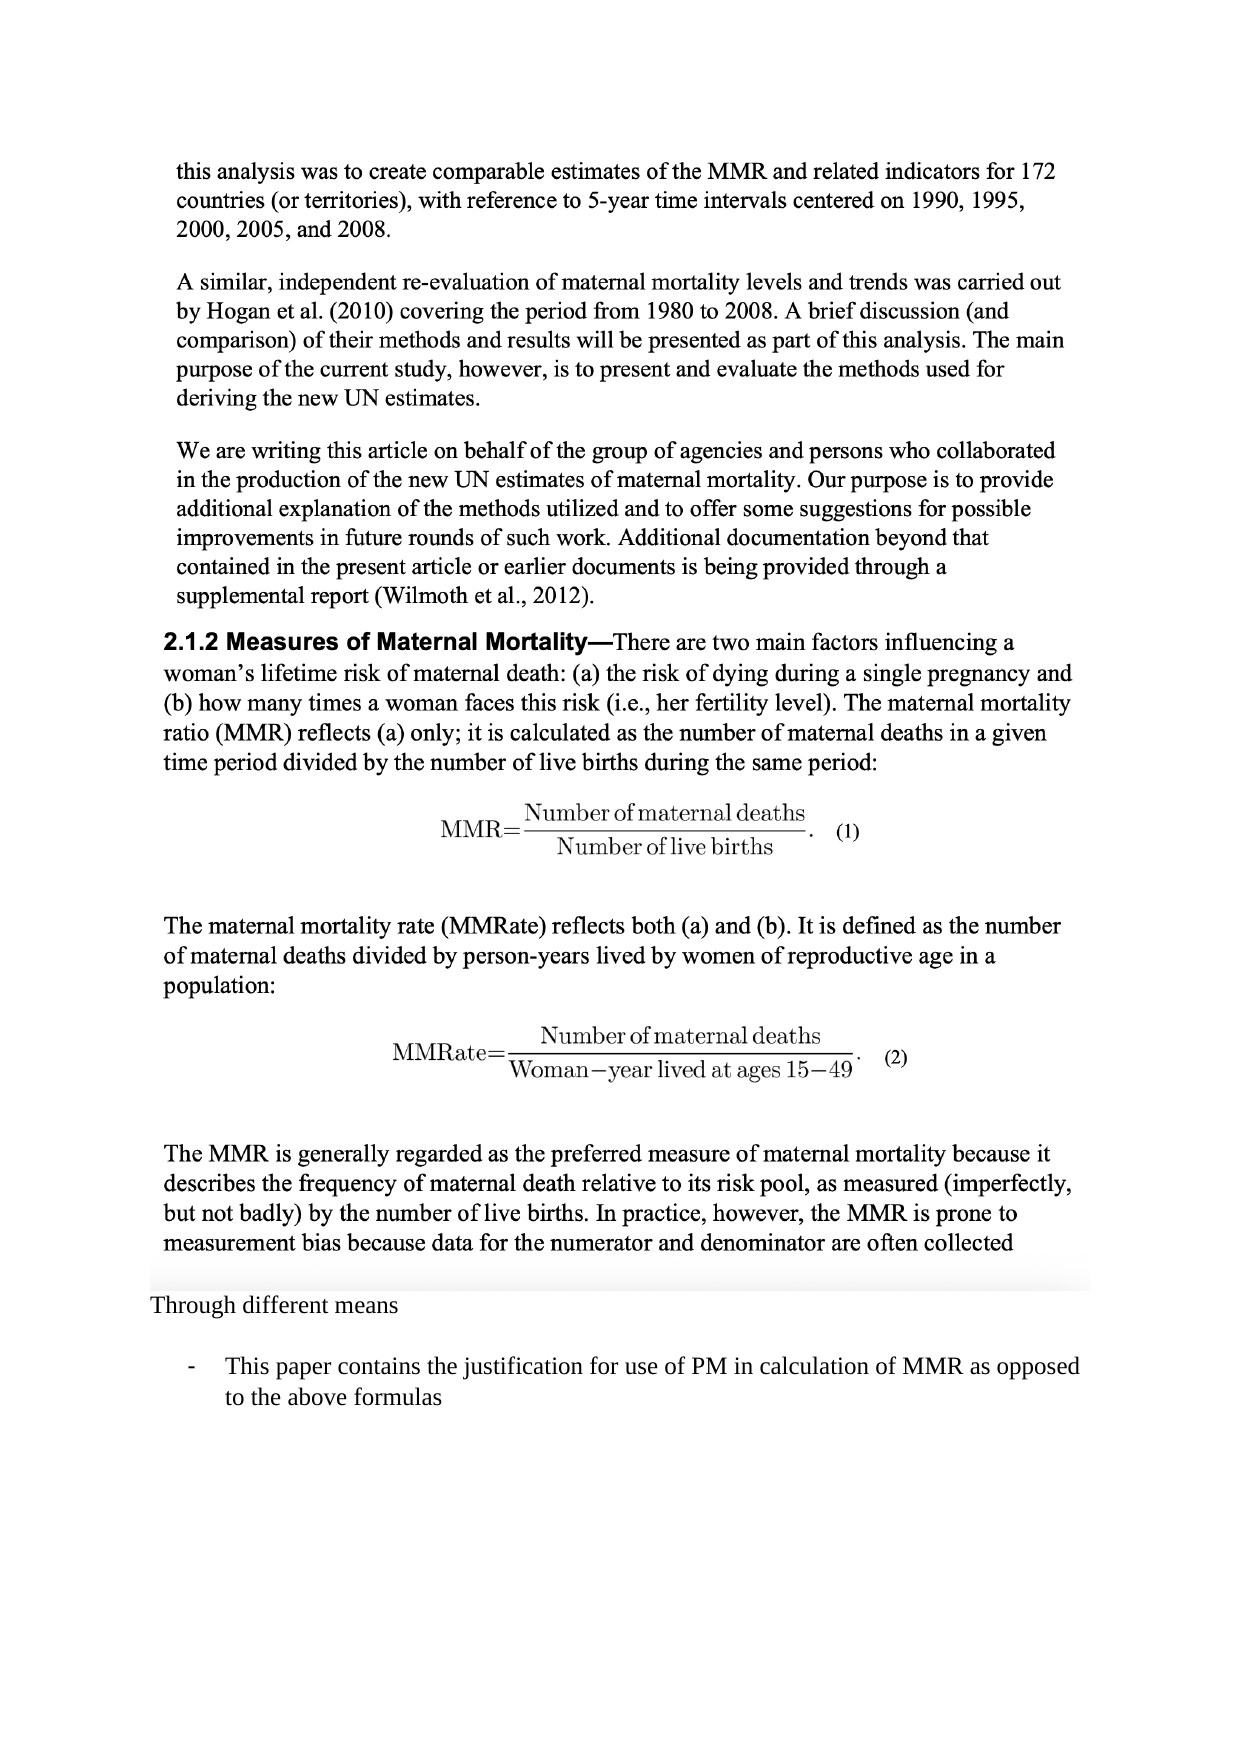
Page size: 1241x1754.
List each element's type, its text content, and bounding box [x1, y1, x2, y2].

text Through different means [150, 1291, 1090, 1319]
picture [150, 150, 1091, 1291]
list This paper contains the justification for use of PM in calculation of MMR as opposed to the above formulas [187, 1348, 1090, 1411]
